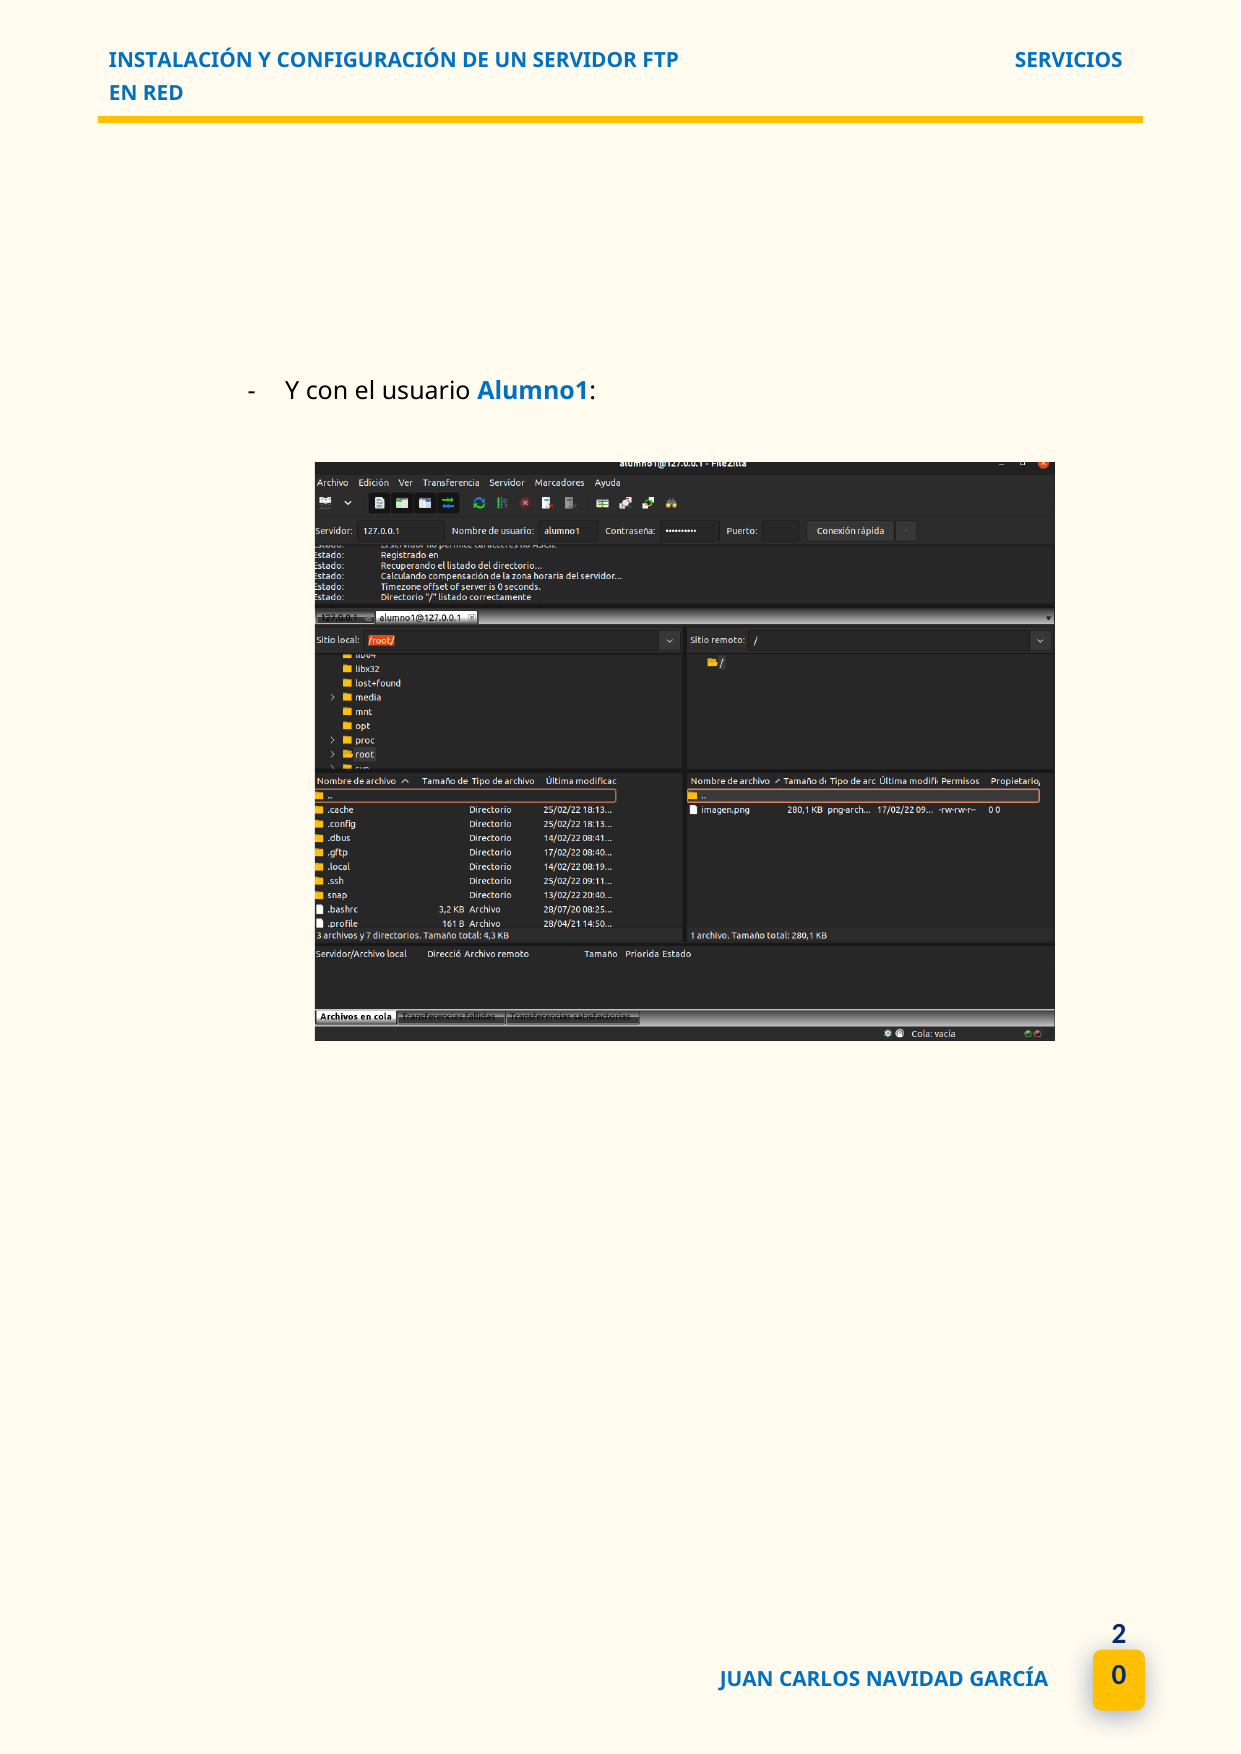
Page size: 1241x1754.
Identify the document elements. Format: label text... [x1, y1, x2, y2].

list Y con el usuario Alumno1: [247, 372, 1143, 406]
picture [314, 462, 1055, 1041]
